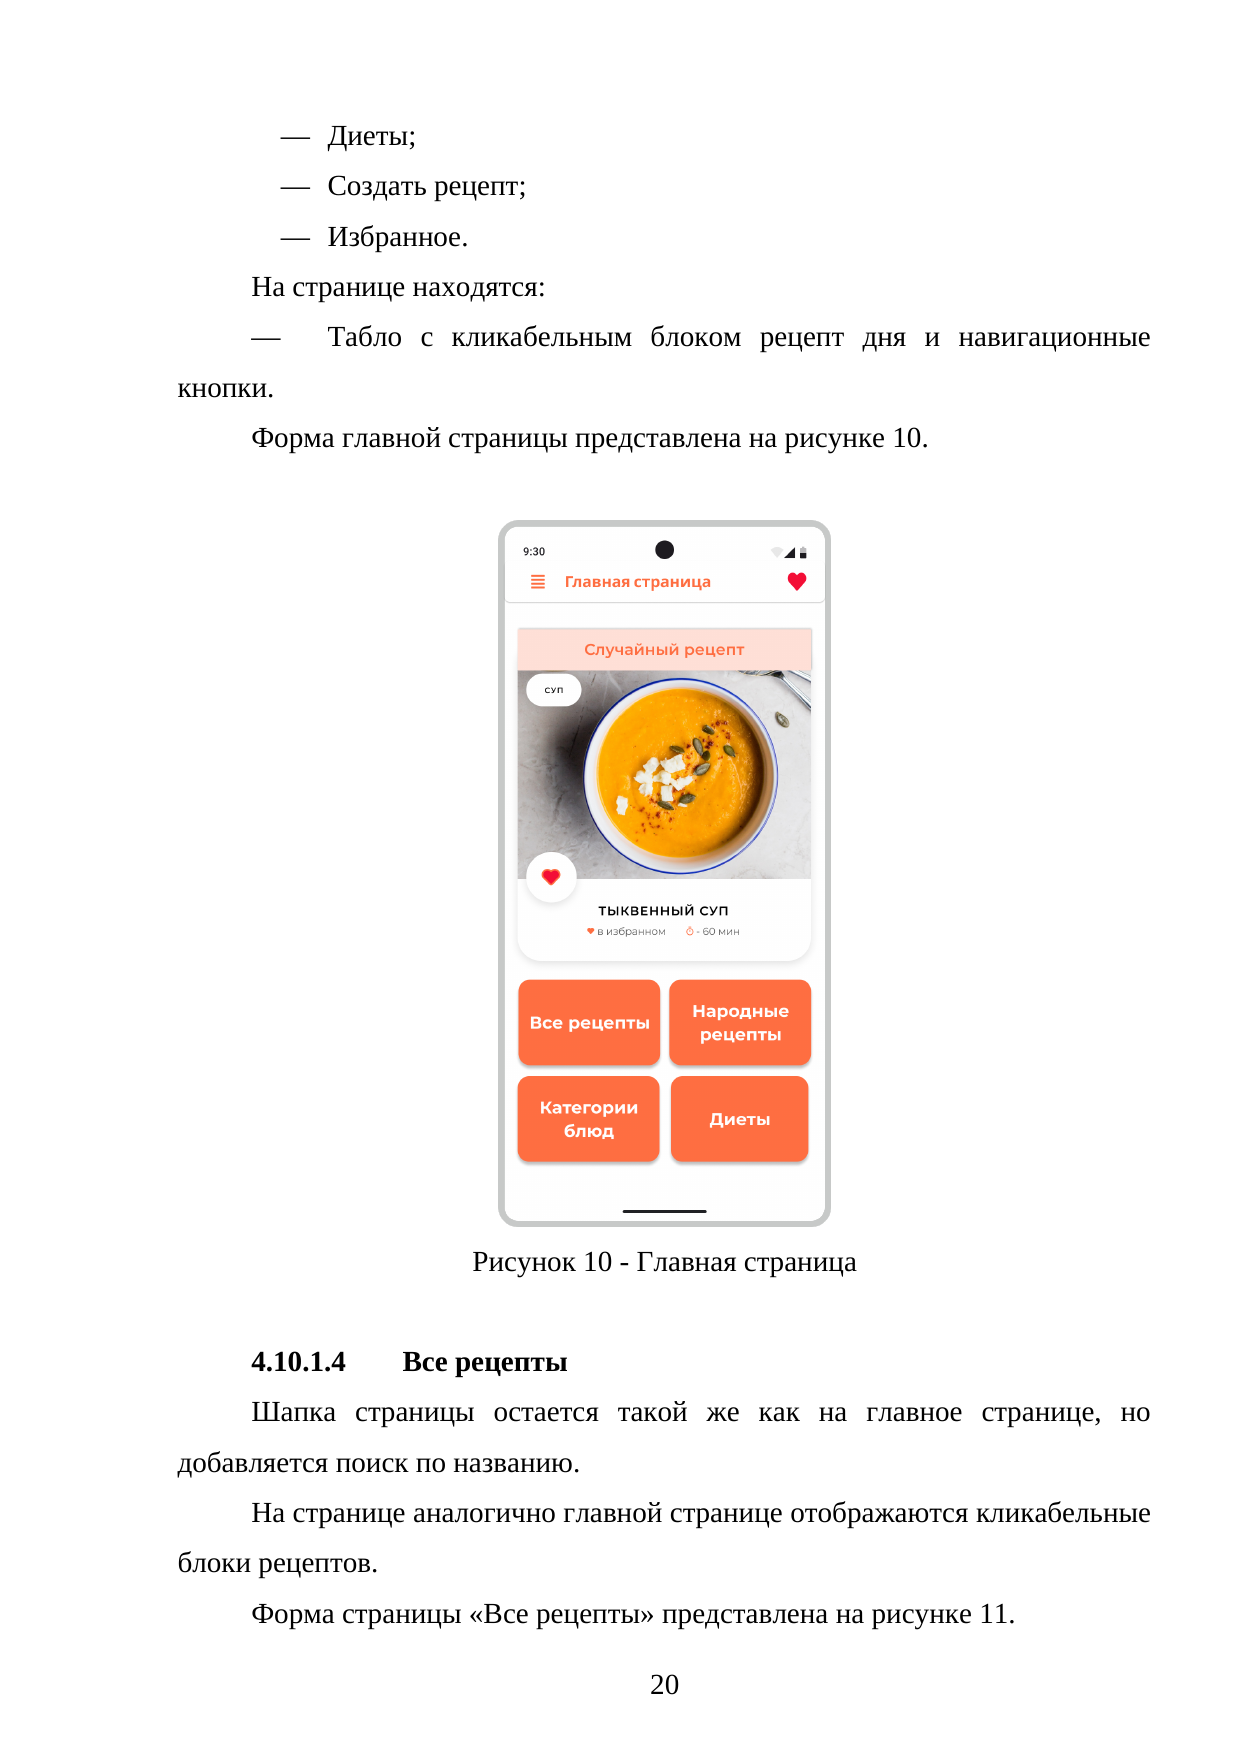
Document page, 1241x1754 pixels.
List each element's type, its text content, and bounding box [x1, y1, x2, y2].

list Форма главной страницы представлена на рисунке 10. [251, 420, 1152, 453]
text На странице аналогично главной странице отображаются кликабельные блоки рецептов. [177, 1495, 1152, 1579]
list Главная страница [177, 1244, 1152, 1277]
text Создать рецепт; [207, 168, 1152, 202]
text Форма страницы «Все рецепты» представлена на рисунке 11. [177, 1596, 1152, 1629]
text На странице находятся: [177, 269, 1152, 303]
text Табло с кликабельным блоком рецепт дня и навигационные кнопки. [177, 319, 1152, 403]
picture [498, 520, 831, 1227]
subtitle Все рецепты [177, 1344, 1152, 1378]
text Шапка страницы остается такой же как на главное странице, но добавляется поиск по названию. [177, 1394, 1152, 1478]
text Избранное. [207, 219, 1152, 252]
text Диеты; [207, 118, 1152, 152]
